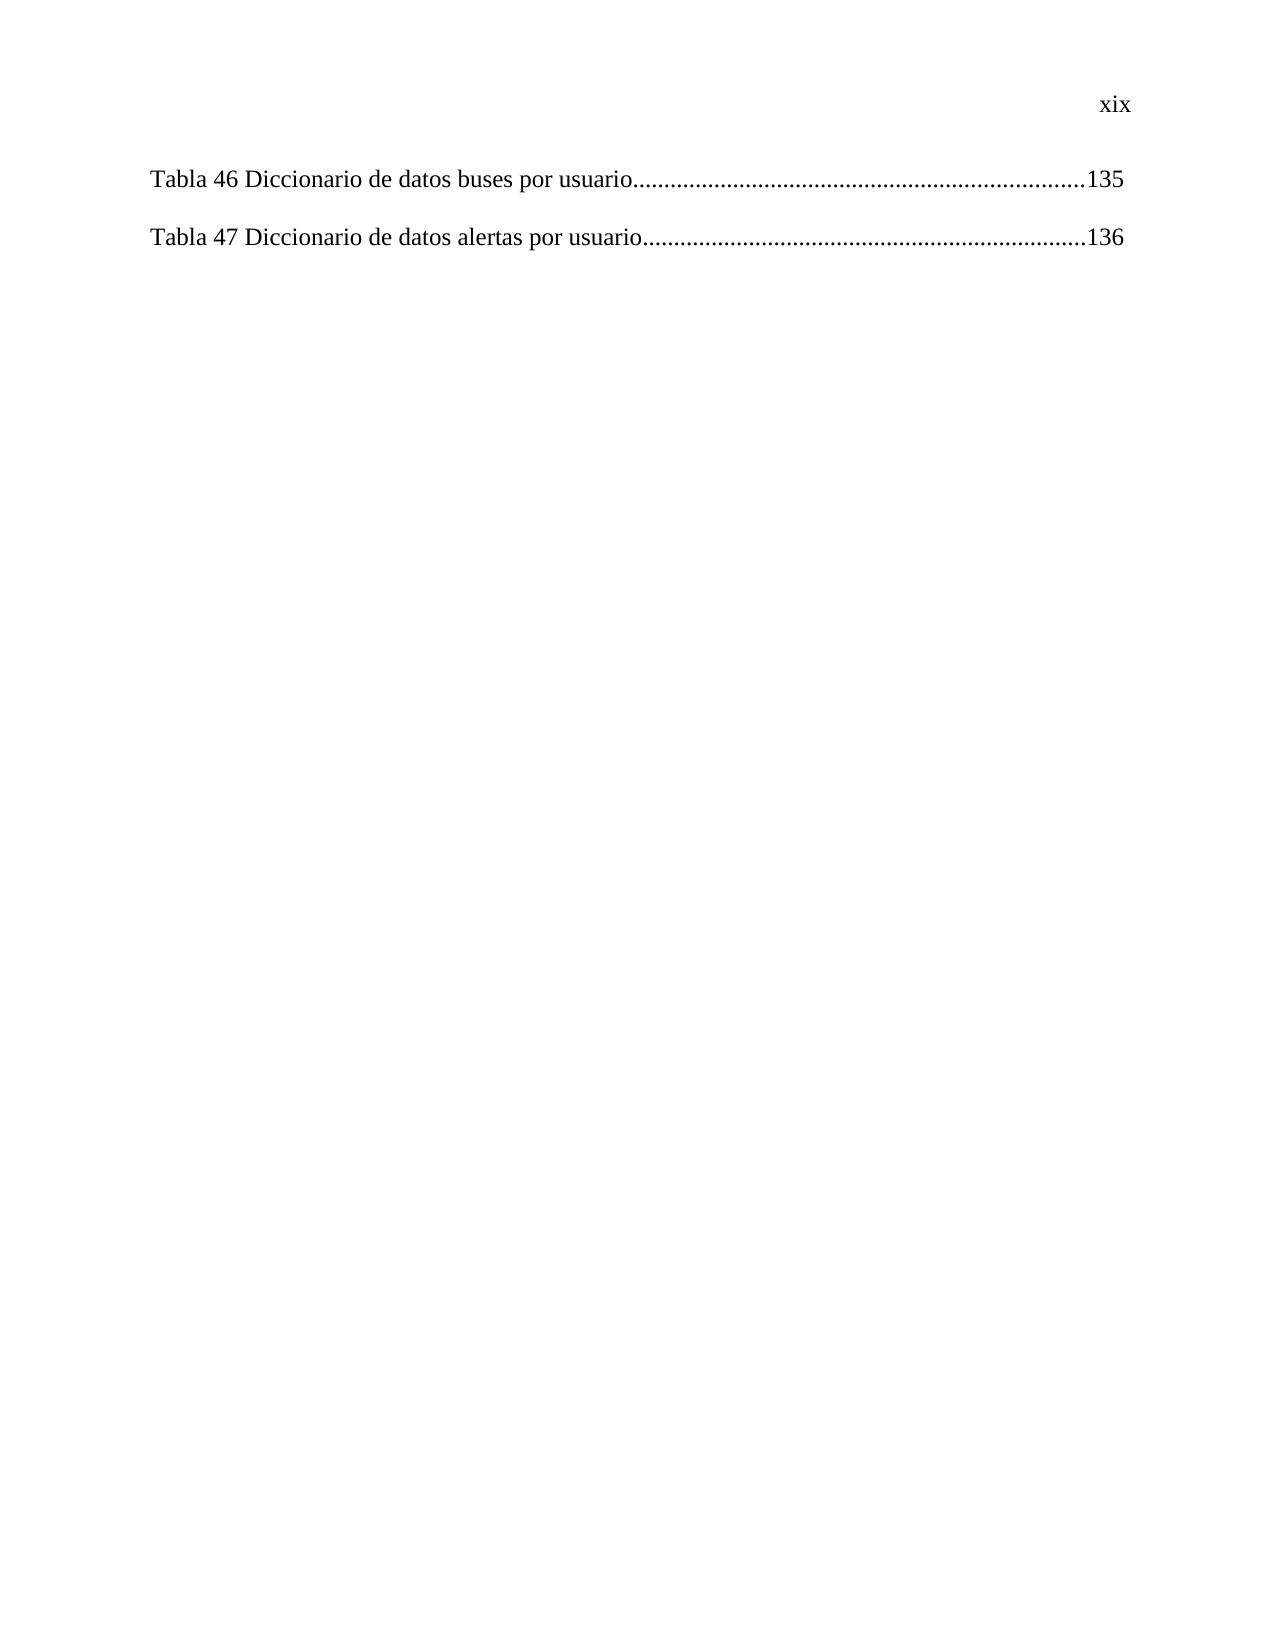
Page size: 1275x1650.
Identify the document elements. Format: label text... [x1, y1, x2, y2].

text Tabla 47 Diccionario de datos alertas por usuario 136 [150, 222, 1125, 251]
text Tabla 46 Diccionario de datos buses por usuario 135 [150, 164, 1125, 193]
